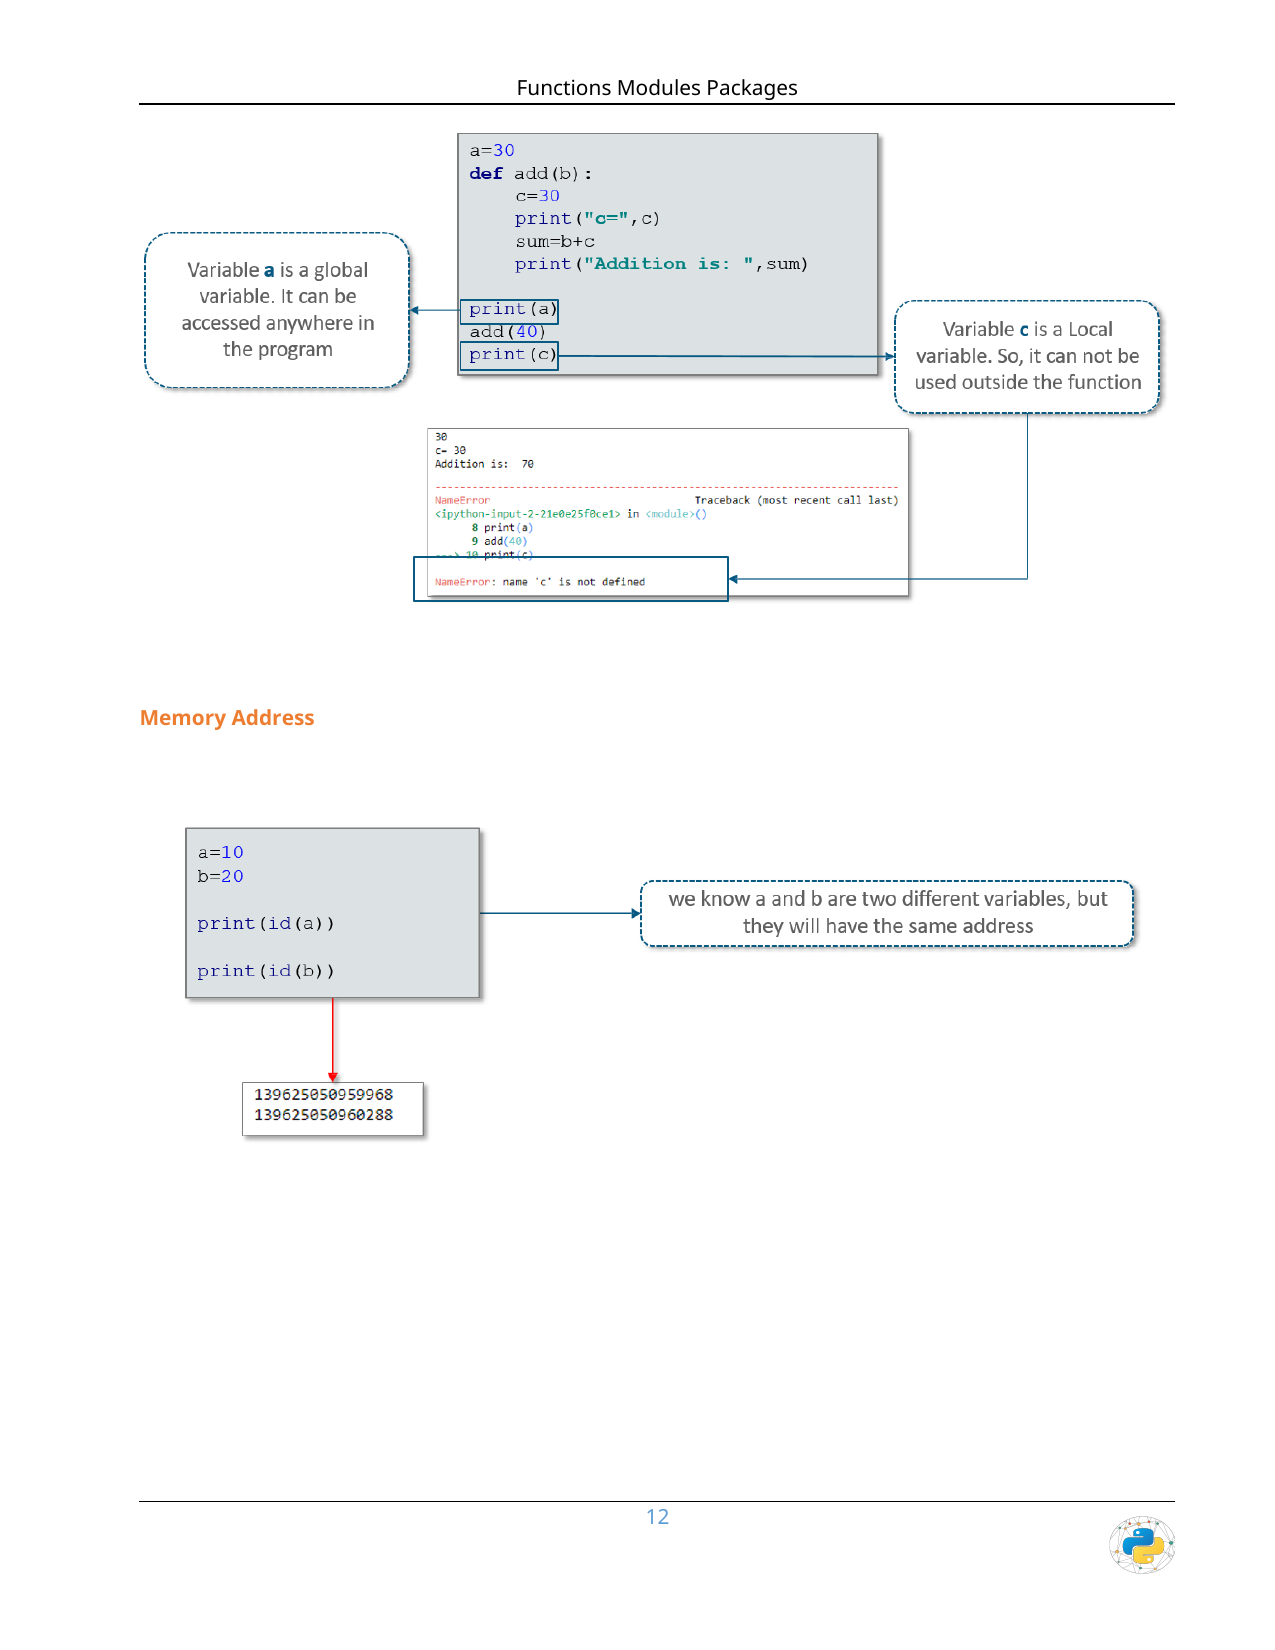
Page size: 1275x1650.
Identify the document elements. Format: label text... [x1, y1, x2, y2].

picture [139, 788, 1174, 1193]
text Memory Address [139, 703, 1175, 731]
picture [1109, 1516, 1176, 1574]
picture [139, 133, 1176, 604]
